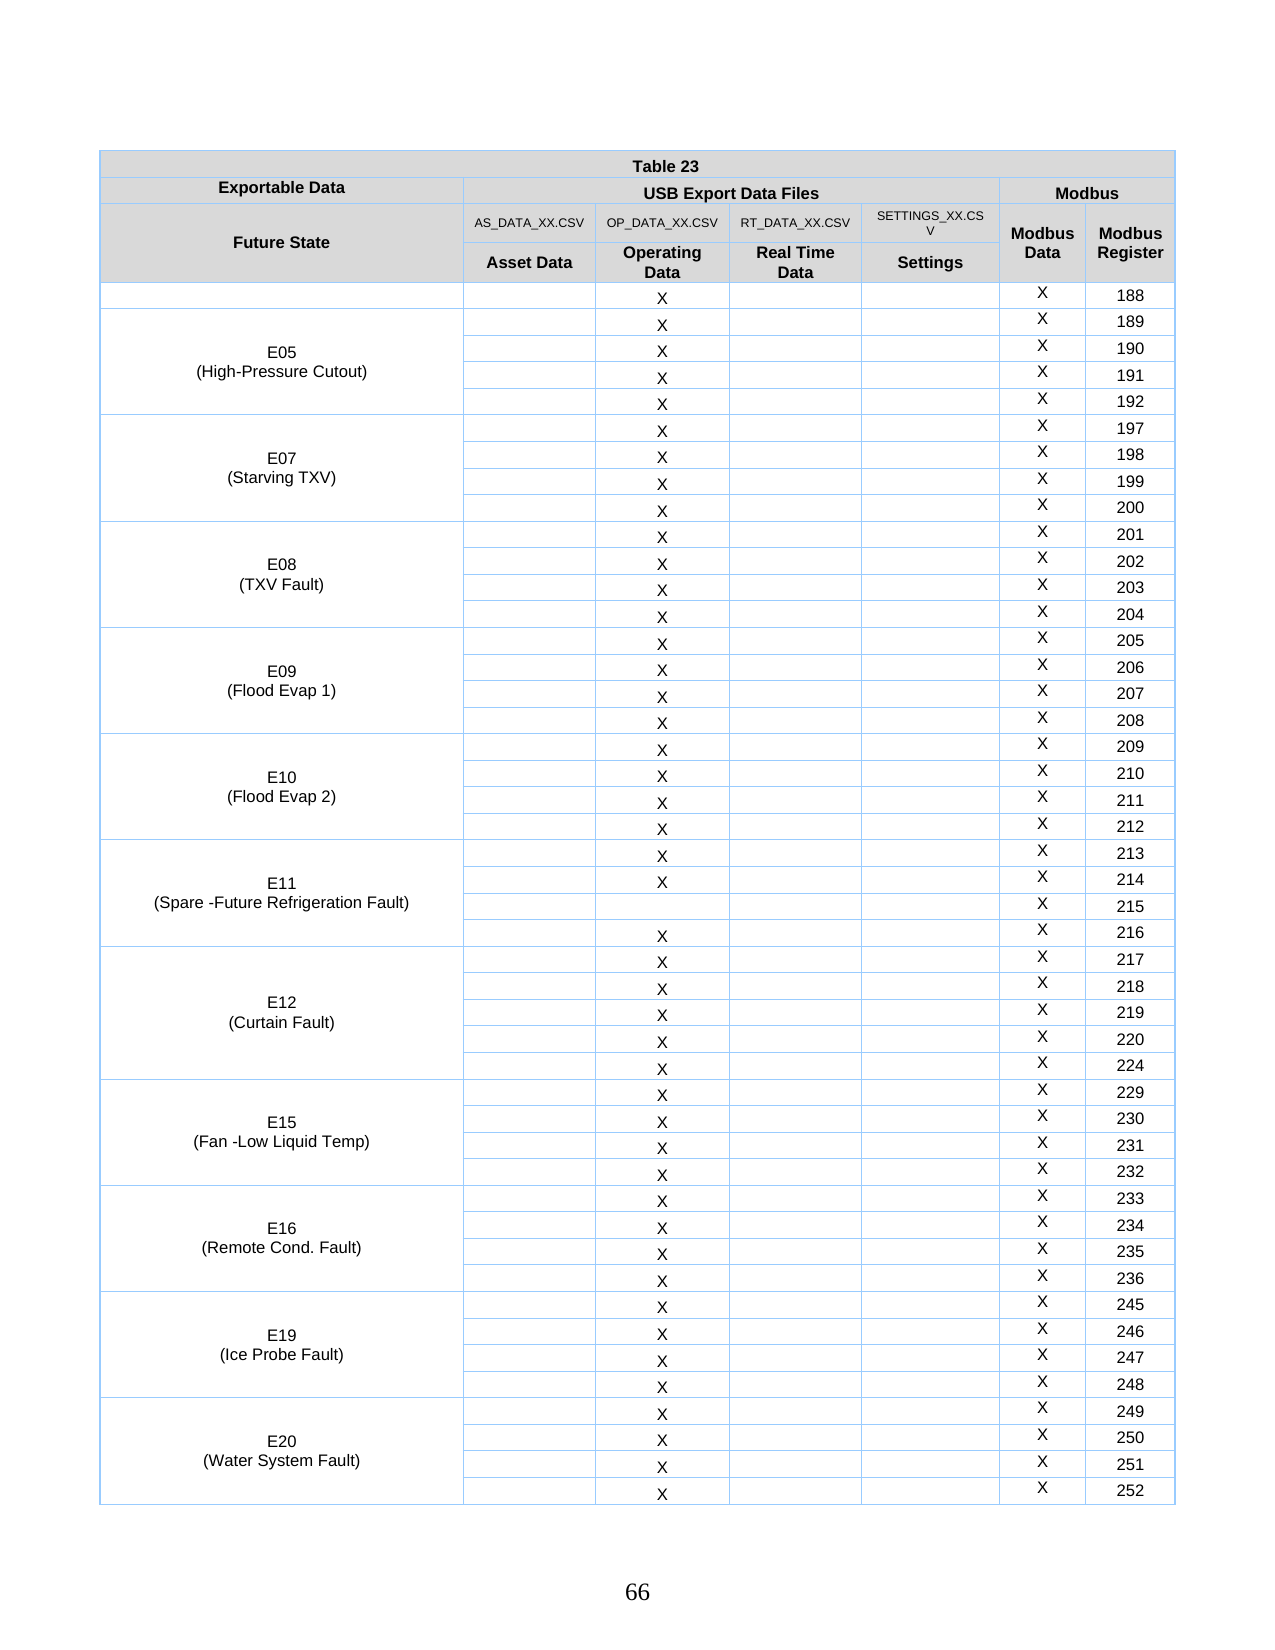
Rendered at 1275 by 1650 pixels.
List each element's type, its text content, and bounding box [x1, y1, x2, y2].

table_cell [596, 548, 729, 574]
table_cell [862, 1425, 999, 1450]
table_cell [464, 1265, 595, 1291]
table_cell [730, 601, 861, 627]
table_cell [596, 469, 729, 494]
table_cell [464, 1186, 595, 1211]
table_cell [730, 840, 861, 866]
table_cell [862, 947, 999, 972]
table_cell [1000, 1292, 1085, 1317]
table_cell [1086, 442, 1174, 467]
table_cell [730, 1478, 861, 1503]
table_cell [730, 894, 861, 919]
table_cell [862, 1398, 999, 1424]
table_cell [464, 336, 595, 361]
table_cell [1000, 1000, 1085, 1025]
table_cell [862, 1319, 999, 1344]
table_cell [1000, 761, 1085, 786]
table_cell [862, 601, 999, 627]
table_cell Modbus Register [1086, 204, 1174, 282]
table_cell AS_DATA_XX.CSV [464, 204, 595, 242]
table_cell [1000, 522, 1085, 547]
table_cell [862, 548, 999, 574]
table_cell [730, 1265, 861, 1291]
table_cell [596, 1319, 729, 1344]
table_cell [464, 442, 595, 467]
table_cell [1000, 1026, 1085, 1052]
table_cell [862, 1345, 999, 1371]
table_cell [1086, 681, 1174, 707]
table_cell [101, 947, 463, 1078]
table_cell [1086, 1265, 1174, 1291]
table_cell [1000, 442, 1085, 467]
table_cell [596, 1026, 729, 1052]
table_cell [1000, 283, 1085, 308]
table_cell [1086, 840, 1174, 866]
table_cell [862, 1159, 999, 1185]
table_cell Exportable Data [101, 178, 463, 203]
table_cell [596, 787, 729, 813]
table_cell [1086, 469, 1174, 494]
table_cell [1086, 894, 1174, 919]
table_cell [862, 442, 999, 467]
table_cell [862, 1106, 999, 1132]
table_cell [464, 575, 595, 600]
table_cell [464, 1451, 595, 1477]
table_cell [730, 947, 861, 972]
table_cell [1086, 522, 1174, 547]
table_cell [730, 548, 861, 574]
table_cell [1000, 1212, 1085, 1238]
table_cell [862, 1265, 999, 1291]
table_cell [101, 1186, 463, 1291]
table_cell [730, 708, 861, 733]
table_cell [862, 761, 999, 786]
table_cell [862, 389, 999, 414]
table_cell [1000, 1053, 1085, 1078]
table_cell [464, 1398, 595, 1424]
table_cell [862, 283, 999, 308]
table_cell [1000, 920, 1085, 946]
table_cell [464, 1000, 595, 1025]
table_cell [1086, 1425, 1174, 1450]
table_cell SETTINGS_XX.CSV [862, 204, 999, 242]
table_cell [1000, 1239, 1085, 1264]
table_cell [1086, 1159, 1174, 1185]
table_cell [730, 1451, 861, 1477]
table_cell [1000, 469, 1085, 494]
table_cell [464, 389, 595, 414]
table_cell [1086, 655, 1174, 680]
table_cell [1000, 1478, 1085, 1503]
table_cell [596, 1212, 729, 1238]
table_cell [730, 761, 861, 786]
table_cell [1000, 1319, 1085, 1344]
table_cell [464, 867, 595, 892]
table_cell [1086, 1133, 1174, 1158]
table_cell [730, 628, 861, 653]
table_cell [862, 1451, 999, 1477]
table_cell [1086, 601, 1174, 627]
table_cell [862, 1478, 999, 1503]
table_cell RT_DATA_XX.CSV [730, 204, 861, 242]
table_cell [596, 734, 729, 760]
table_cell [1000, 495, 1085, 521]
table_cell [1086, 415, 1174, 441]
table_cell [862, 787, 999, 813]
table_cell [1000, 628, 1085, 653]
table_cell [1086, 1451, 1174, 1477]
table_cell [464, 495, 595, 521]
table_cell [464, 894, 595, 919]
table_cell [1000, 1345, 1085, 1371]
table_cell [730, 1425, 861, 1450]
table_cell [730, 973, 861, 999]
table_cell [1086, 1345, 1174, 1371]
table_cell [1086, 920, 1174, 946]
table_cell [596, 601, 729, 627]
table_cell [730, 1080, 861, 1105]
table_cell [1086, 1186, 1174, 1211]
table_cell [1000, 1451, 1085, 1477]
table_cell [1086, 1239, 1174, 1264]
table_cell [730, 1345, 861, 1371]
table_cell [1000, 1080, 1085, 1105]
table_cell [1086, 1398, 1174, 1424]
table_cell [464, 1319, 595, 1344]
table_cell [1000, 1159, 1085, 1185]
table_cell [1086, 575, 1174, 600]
table_cell USB Export Data Files [464, 178, 999, 203]
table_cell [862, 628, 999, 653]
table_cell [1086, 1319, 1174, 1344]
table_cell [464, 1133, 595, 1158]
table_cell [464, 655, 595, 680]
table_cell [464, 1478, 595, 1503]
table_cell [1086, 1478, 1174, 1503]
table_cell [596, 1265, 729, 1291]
table_cell Modbus Data [1000, 204, 1085, 282]
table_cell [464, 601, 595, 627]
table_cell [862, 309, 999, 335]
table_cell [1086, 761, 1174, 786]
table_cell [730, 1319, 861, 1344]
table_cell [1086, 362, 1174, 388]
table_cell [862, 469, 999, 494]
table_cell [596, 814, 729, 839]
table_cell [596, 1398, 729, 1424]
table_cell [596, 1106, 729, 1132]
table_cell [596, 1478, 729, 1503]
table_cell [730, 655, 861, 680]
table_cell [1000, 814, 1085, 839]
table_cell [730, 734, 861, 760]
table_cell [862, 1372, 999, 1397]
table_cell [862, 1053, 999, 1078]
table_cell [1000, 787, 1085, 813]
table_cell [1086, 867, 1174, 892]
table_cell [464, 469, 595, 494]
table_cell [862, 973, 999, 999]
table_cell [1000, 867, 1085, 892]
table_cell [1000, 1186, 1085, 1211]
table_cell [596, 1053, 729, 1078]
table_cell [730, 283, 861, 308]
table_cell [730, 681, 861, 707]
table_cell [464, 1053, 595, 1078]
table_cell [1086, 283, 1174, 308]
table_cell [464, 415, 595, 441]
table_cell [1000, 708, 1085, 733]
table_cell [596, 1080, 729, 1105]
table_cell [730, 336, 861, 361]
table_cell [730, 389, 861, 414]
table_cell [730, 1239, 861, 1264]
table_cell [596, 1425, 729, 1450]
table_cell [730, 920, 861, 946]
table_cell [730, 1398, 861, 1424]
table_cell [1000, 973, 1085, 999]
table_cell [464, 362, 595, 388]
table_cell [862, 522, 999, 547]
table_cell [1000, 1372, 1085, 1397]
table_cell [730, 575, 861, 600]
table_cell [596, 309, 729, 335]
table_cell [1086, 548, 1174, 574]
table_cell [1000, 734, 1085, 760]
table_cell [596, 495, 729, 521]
table_header Table 23 [101, 151, 1174, 177]
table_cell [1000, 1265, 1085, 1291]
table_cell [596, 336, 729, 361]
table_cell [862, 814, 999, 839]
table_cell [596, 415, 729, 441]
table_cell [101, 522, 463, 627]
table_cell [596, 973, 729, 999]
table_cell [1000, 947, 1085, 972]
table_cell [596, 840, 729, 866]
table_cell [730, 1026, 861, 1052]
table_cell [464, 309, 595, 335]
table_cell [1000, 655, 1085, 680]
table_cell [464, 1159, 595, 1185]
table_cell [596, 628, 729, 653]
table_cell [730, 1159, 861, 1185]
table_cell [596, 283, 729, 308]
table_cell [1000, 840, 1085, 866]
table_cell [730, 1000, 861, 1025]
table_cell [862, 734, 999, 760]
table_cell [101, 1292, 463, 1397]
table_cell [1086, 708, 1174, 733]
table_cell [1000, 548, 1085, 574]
table_cell Operating Data [596, 243, 729, 282]
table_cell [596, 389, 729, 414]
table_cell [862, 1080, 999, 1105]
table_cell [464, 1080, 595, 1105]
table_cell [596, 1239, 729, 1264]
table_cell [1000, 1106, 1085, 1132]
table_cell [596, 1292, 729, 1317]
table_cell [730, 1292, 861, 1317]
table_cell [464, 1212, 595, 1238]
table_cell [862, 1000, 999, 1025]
table_cell Asset Data [464, 243, 595, 282]
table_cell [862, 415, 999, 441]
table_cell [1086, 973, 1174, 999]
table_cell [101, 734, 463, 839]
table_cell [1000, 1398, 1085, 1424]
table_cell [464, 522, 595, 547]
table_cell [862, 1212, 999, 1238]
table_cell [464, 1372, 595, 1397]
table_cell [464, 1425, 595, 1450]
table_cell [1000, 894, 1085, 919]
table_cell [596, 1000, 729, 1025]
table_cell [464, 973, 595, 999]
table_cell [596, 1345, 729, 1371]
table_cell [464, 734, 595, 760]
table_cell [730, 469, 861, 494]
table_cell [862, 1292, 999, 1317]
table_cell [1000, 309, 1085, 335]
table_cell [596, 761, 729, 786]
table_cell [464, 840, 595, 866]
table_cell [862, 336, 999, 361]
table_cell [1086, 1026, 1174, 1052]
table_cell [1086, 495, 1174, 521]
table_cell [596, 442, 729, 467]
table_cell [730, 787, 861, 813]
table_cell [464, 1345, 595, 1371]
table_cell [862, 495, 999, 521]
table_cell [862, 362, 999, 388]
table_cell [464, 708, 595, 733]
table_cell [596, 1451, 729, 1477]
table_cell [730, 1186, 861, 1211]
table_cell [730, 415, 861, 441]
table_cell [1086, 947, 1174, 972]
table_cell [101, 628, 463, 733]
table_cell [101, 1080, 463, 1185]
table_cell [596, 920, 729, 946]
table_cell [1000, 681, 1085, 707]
table_cell Modbus [1000, 178, 1174, 203]
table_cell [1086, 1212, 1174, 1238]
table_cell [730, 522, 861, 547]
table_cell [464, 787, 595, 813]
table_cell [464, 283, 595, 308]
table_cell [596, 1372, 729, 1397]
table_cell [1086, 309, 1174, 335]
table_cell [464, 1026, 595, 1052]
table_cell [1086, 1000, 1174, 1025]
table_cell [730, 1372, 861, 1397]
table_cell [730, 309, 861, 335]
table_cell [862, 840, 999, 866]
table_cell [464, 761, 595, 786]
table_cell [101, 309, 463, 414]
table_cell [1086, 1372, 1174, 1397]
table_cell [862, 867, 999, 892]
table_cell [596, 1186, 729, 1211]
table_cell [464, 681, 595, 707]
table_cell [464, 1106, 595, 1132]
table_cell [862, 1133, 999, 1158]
table_cell OP_DATA_XX.CSV [596, 204, 729, 242]
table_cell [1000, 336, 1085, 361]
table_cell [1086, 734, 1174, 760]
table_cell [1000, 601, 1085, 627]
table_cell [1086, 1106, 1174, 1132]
table_cell Future State [101, 204, 463, 282]
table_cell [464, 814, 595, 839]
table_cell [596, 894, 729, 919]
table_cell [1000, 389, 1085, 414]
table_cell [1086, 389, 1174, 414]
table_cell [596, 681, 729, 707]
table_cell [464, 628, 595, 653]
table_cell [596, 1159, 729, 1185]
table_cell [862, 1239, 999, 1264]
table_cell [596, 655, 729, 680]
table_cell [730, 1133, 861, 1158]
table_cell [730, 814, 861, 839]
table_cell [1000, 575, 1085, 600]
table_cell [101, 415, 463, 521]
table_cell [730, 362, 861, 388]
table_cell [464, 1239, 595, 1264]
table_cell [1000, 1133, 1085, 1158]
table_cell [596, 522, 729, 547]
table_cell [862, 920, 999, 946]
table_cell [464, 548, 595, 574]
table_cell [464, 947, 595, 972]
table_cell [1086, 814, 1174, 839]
table_cell Settings [862, 243, 999, 282]
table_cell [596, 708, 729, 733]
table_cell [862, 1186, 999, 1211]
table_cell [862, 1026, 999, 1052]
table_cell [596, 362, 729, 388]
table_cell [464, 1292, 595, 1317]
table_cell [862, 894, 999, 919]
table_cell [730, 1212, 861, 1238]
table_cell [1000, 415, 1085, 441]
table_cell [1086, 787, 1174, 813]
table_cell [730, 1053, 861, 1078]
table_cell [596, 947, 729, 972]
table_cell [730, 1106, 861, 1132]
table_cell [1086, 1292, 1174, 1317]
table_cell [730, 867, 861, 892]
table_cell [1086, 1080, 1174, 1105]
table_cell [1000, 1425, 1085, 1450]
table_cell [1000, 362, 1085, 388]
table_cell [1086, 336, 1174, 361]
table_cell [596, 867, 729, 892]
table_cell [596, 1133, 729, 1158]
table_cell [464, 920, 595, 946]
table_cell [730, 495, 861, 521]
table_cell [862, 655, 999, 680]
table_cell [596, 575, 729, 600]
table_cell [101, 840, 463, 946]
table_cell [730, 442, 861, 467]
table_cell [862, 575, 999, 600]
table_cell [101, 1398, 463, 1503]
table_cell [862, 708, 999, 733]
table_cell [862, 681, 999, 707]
table_cell Real Time Data [730, 243, 861, 282]
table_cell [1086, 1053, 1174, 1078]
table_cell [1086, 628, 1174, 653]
